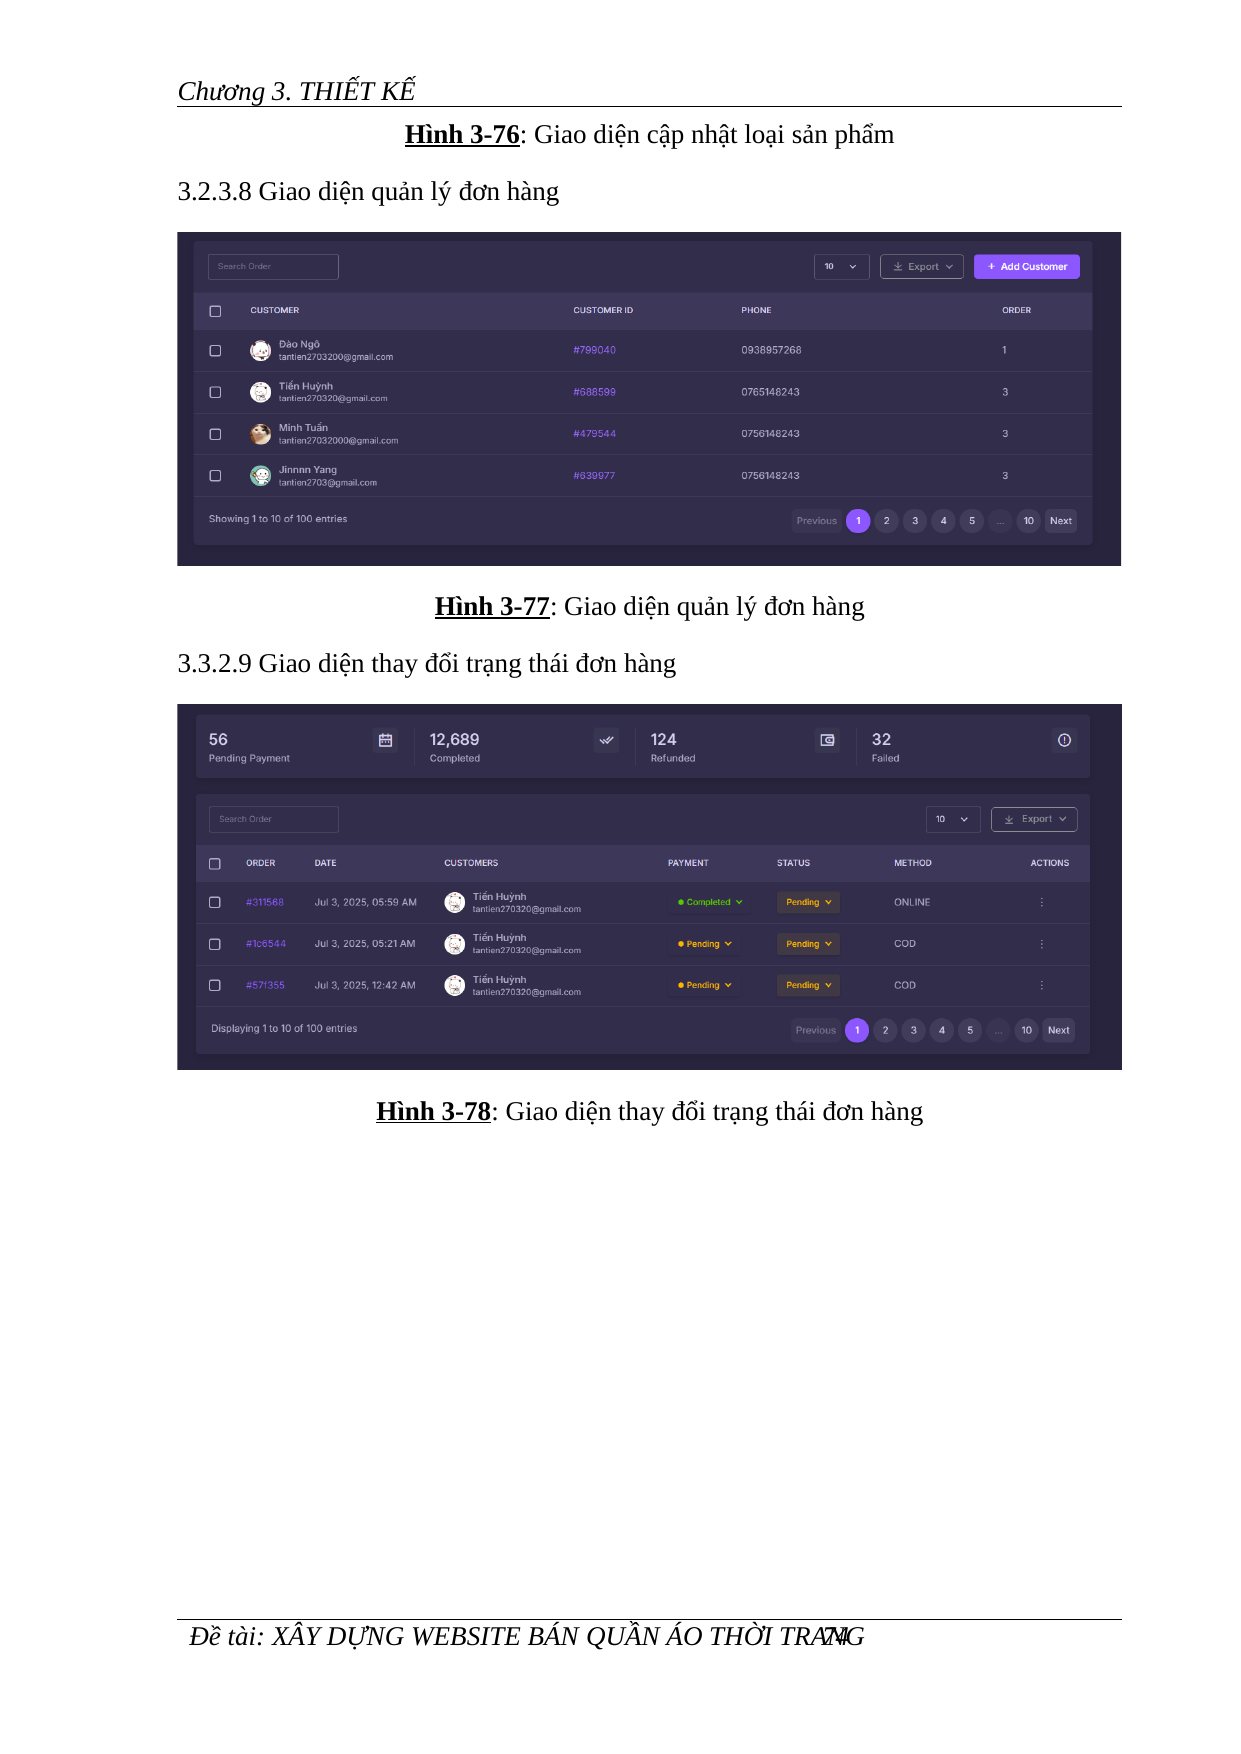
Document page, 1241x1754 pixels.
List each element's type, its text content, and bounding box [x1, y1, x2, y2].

picture [177, 232, 1122, 566]
list Hình 3-77: Giao diện quản lý đơn hàng [177, 590, 1122, 621]
list Hình 3-76: Giao diện cập nhật loại sản phẩm [177, 118, 1122, 149]
picture [177, 704, 1122, 1070]
list 3.3.2.9 Giao diện thay đổi trạng thái đơn hàng [177, 647, 1122, 678]
list 3.2.3.8 Giao diện quản lý đơn hàng [177, 175, 1122, 206]
list Hình 3-78: Giao diện thay đổi trạng thái đơn hàng [177, 1095, 1122, 1126]
